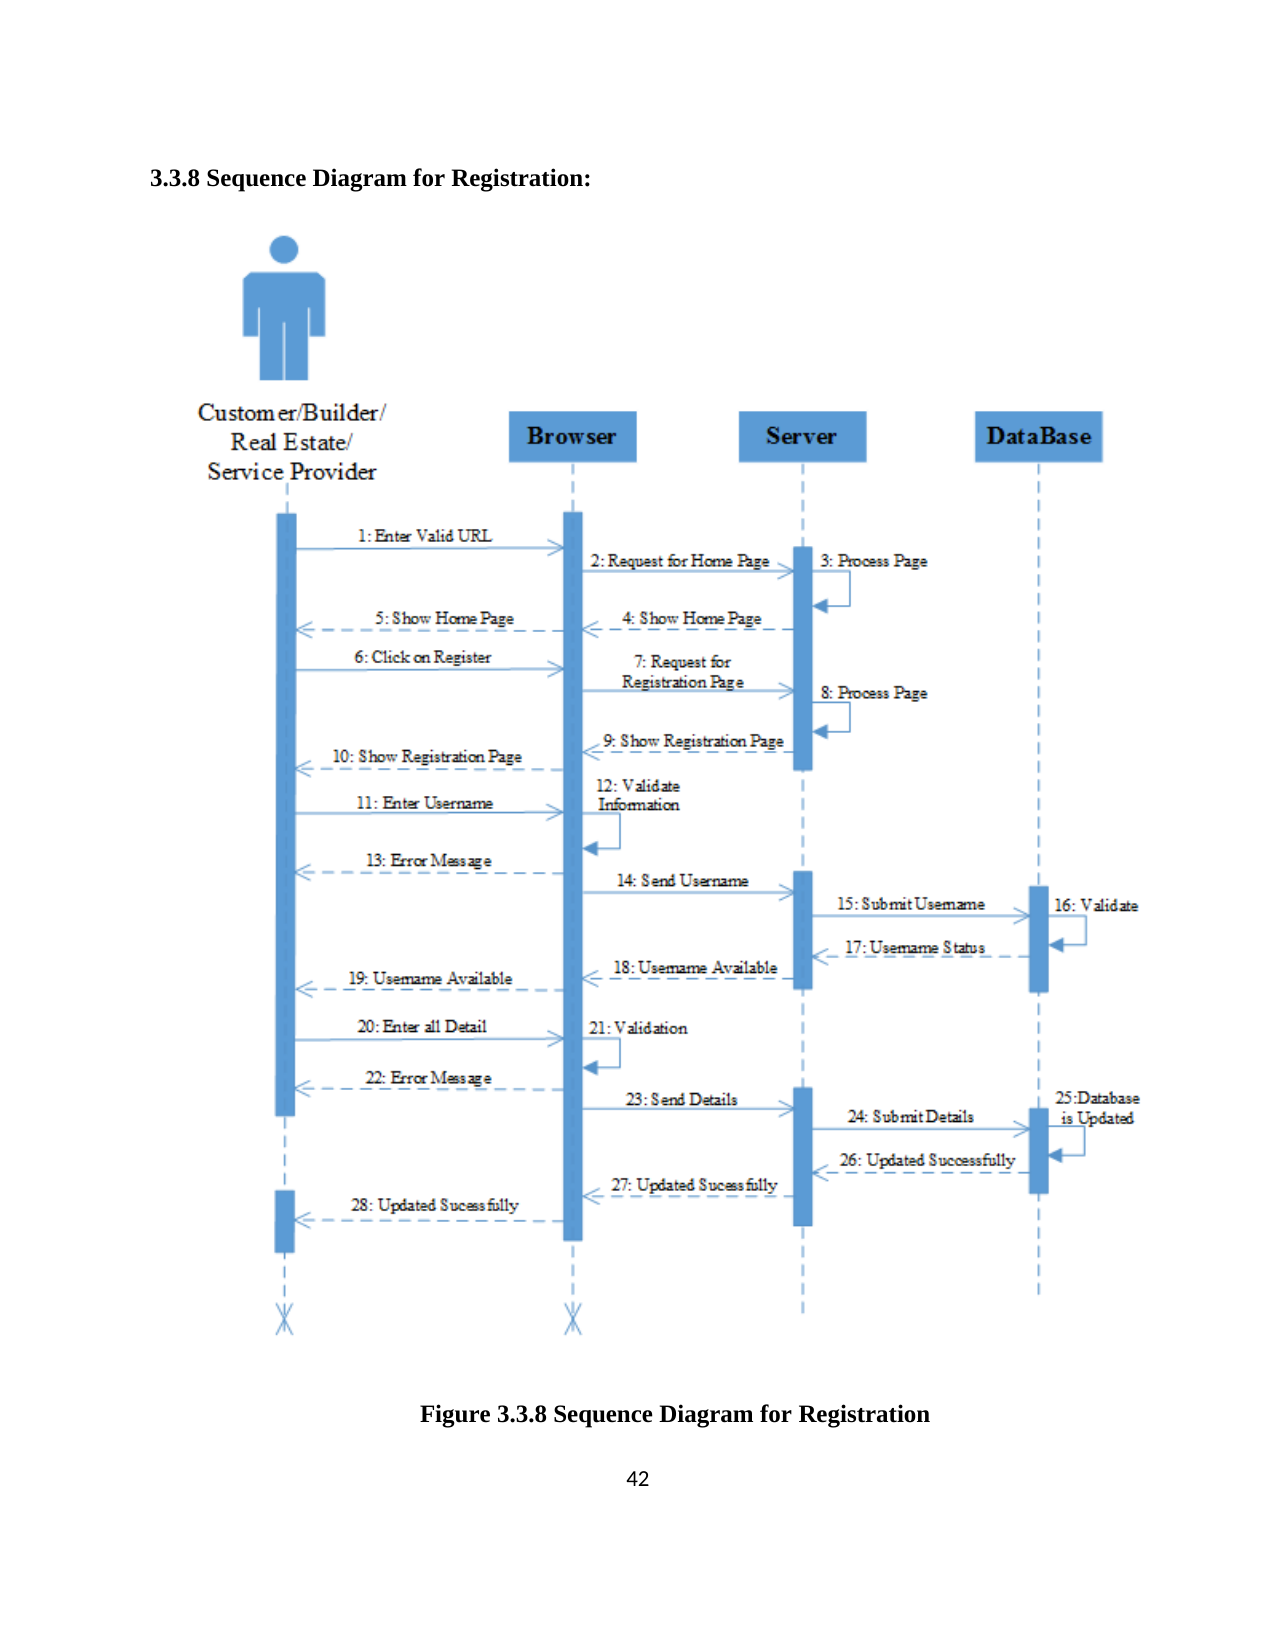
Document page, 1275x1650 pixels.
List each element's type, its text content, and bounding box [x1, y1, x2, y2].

text 3.3.8 Sequence Diagram for Registration: [150, 163, 1125, 191]
text Figure 3.3.8 Sequence Diagram for Registration [150, 1399, 1125, 1428]
picture [150, 233, 1196, 1357]
